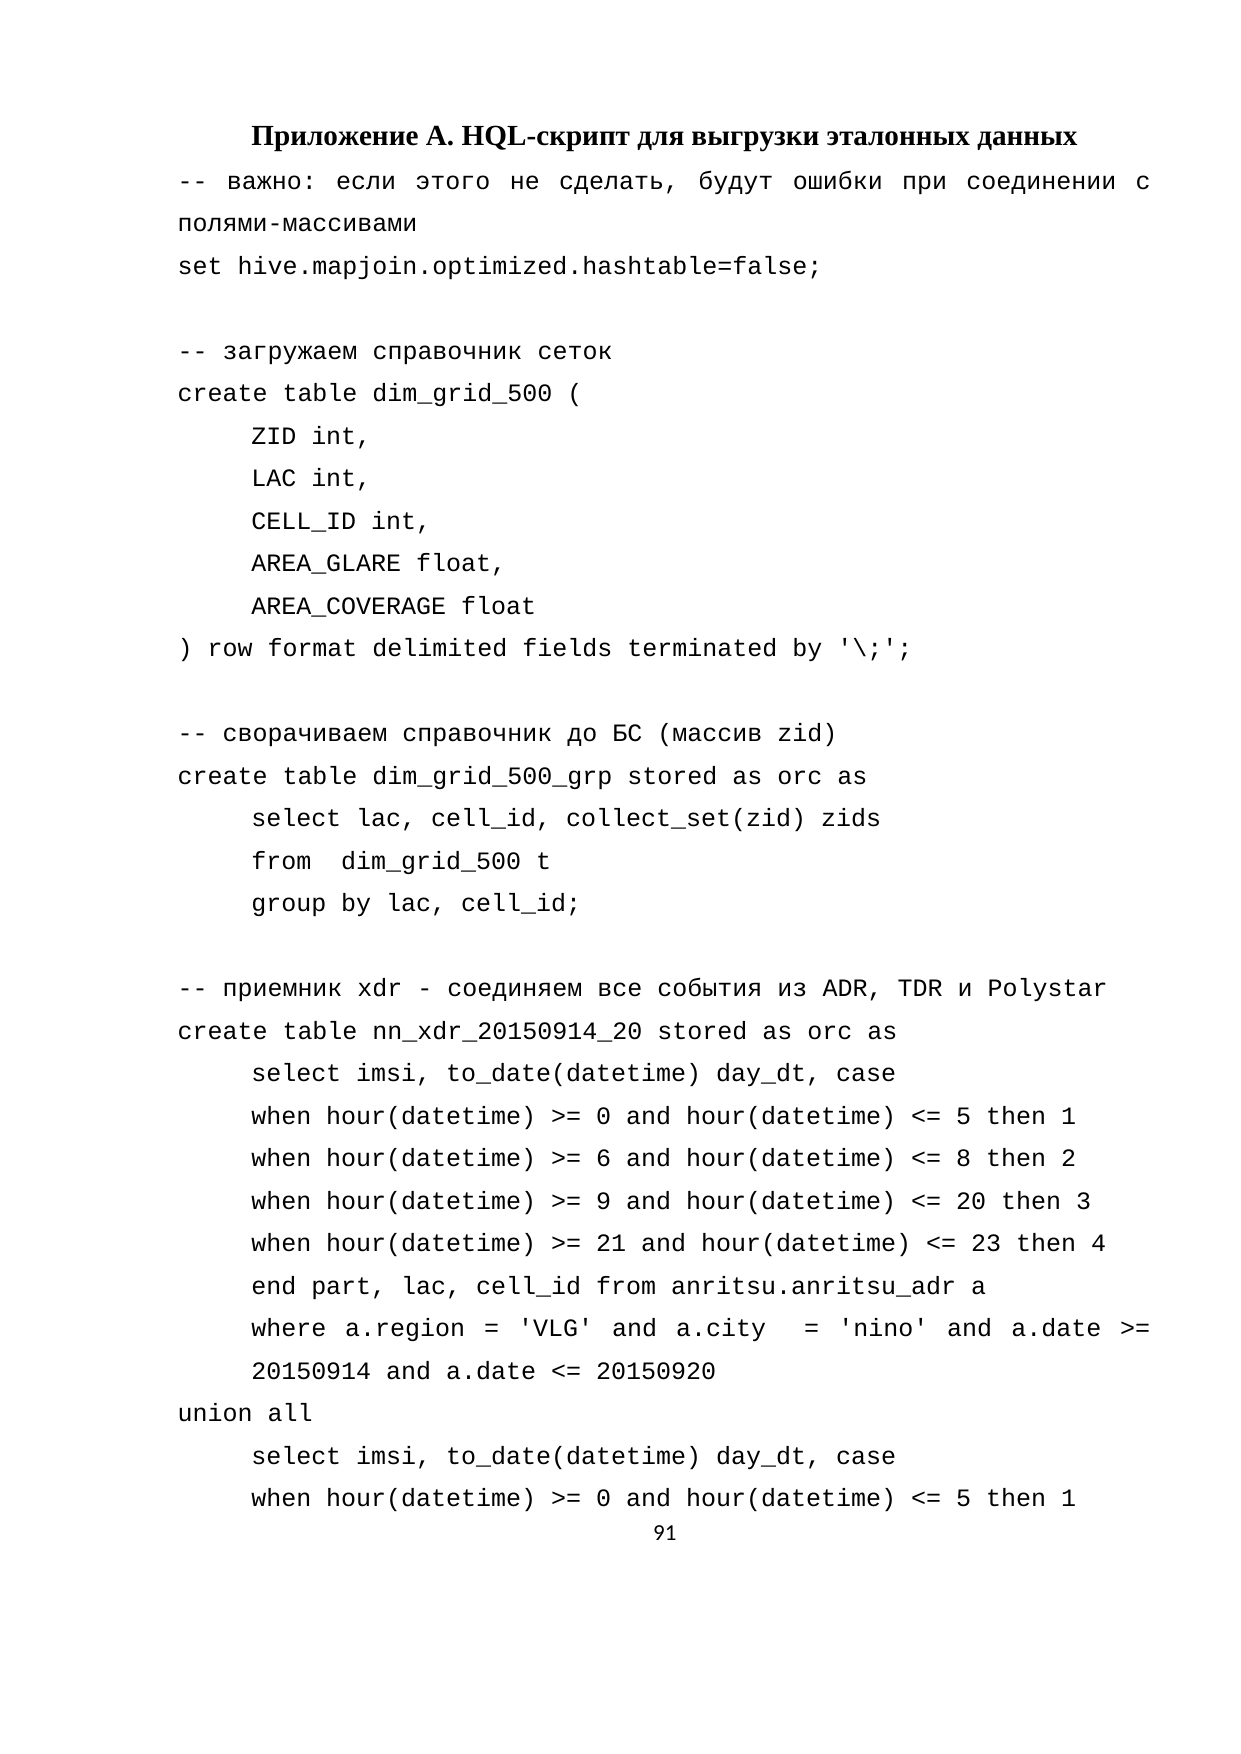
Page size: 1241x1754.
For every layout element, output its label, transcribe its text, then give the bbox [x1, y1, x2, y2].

text create table nn_xdr_20150914_20 stored as orc as [177, 1018, 1152, 1047]
text ZID int, [177, 423, 1152, 452]
text when hour(datetime) >= 6 and hour(datetime) <= 8 then 2 [177, 1146, 1152, 1174]
text select lac, cell_id, collect_set(zid) zids [177, 806, 1152, 834]
text Приложение А. HQL-скрипт для выгрузки эталонных данных [177, 118, 1152, 152]
text AREA_COVERAGE float [177, 593, 1152, 622]
text when hour(datetime) >= 21 and hour(datetime) <= 23 then 4 [251, 1231, 1152, 1259]
text set hive.mapjoin.optimized.hashtable=false; [177, 253, 1152, 282]
text when hour(datetime) >= 9 and hour(datetime) <= 20 then 3 [177, 1188, 1152, 1217]
text where a.region = 'VLG' and a.city = 'nino' and a.date >= 20150914 and a.date <= 20150920 [251, 1316, 1152, 1387]
text AREA_GLARE float, [177, 551, 1152, 579]
text create table dim_grid_500 ( [177, 381, 1152, 409]
text from dim_grid_500 t [177, 848, 1152, 877]
text create table dim_grid_500_grp stored as orc as [177, 763, 1152, 792]
text end part, lac, cell_id from anritsu.anritsu_adr a [177, 1273, 1152, 1302]
text -- загружаем справочник сеток [177, 338, 1152, 367]
text when hour(datetime) >= 0 and hour(datetime) <= 5 then 1 [177, 1103, 1152, 1132]
text union all [177, 1401, 1152, 1429]
text when hour(datetime) >= 0 and hour(datetime) <= 5 then 1 [177, 1486, 1152, 1514]
text LAC int, [177, 466, 1152, 494]
text ) row format delimited fields terminated by '\;'; [177, 636, 1152, 664]
text select imsi, to_date(datetime) day_dt, case [177, 1061, 1152, 1089]
text group by lac, cell_id; [177, 891, 1152, 919]
text select imsi, to_date(datetime) day_dt, case [177, 1443, 1152, 1472]
text -- приемник xdr - соединяем все события из ADR, TDR и Polystar [177, 976, 1152, 1004]
text -- важно: если этого не сделать, будут ошибки при соединении с полями-массивами [177, 168, 1152, 239]
text -- сворачиваем справочник до БС (массив zid) [177, 721, 1152, 749]
text CELL_ID int, [177, 508, 1152, 537]
